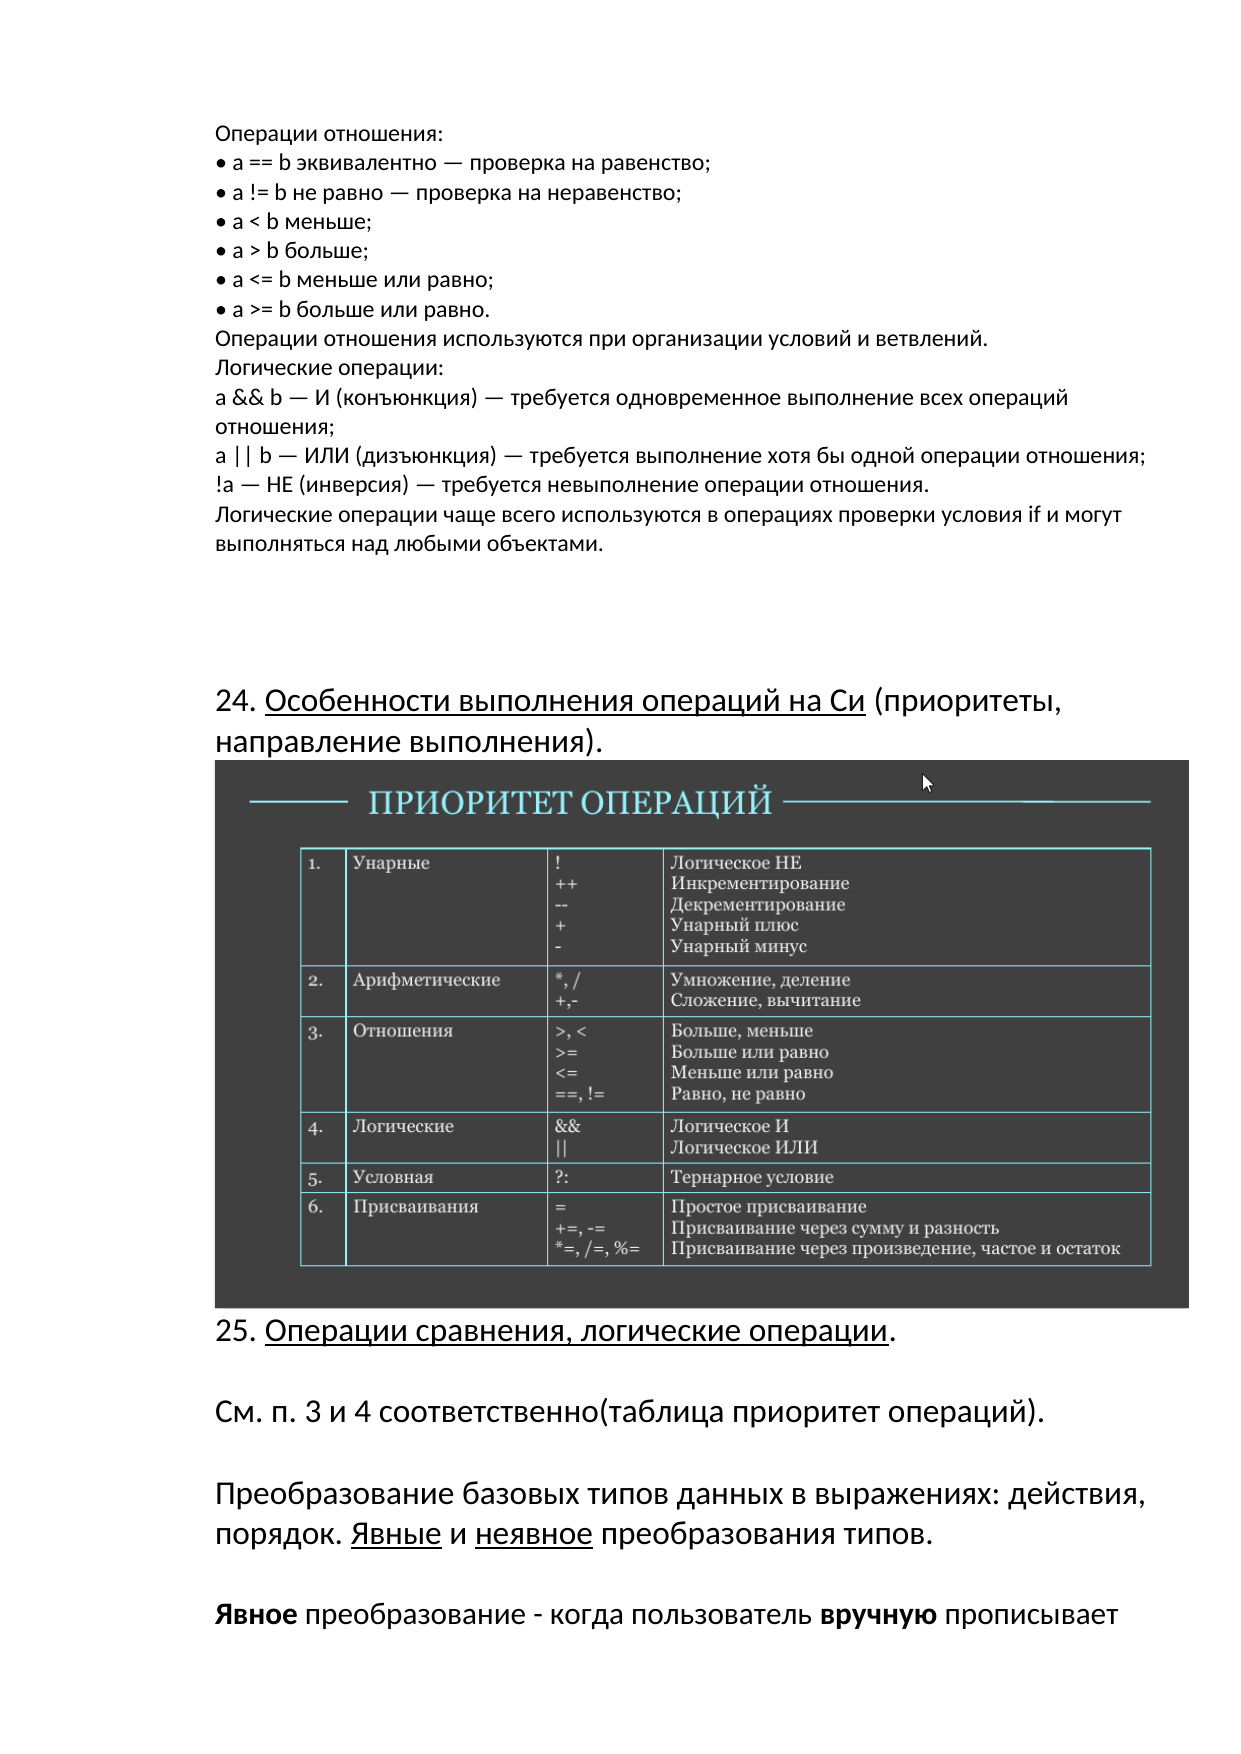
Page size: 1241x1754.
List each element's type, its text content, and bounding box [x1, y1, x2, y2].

text Логические операции: [215, 352, 1152, 382]
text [215, 1594, 1152, 1632]
text • a >= b больше или равно. [215, 294, 1152, 323]
text • a < b меньше; [215, 206, 1152, 235]
text Преобразование базовых типов данных в выражениях: действия, порядок. Явные и неявное преобразования типов. [215, 1472, 1152, 1553]
text Операции отношения: [215, 118, 1152, 147]
text Операции отношения используются при организации условий и ветвлений. [215, 323, 1152, 352]
text Cм. п. 3 и 4 соответственно(таблица приоритет операций). [215, 1390, 1152, 1431]
picture [214, 760, 1189, 1309]
text • a <= b меньше или равно; [215, 264, 1152, 294]
text Логические операции чаще всего используются в операциях проверки условия if и могут [215, 499, 1152, 528]
text • a == b эквивалентно — проверка на равенство; [215, 147, 1152, 177]
text выполняться над любыми объектами. [215, 528, 1152, 557]
text a || b — ИЛИ (дизъюнкция) — требуется выполнение хотя бы одной операции отношения; [215, 440, 1152, 469]
text • a > b больше; [215, 235, 1152, 264]
text !a — НЕ (инверсия) — требуется невыполнение операции отношения. [215, 469, 1152, 499]
text отношения; [215, 411, 1152, 440]
text a && b — И (конъюнкция) — требуется одновременное выполнение всех операций [215, 382, 1152, 411]
text 24. Особенности выполнения операций на Си (приоритеты, направление выполнения). [215, 679, 1152, 760]
text • a != b не равно — проверка на неравенство; [215, 177, 1152, 206]
text 25. Операции сравнения, логические операции. [215, 1309, 1152, 1349]
